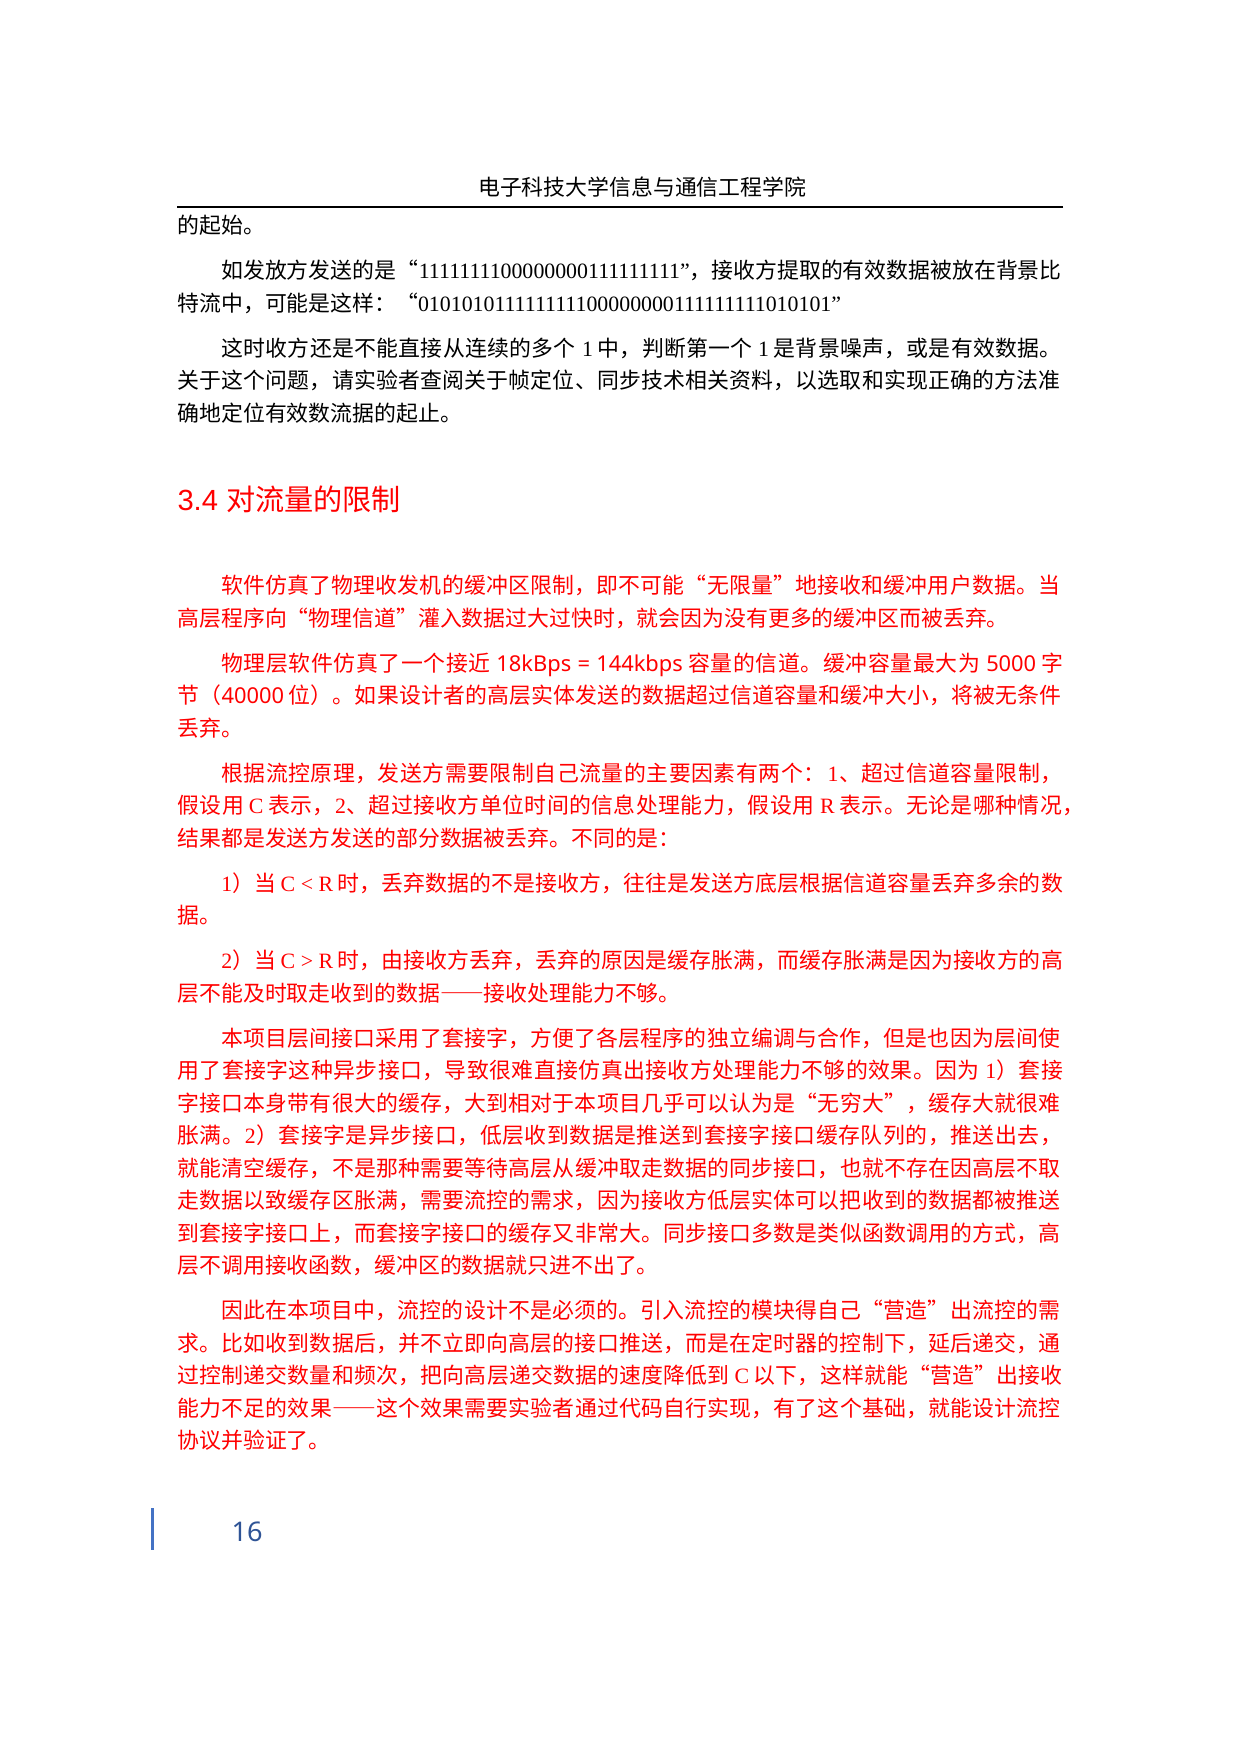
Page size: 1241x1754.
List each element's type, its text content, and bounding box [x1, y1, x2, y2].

text 因此在本项目中，流控的设计不是必须的。引入流控的模块得自己“营造”出流控的需求。比如收到数据后，并不立即向高层的接口推送，而是在定时器的控制下，延后递交，通过控制递交数量和频次，把向高层递交数据的速度降低到C以下，这样就能“营造”出接收能力不足的效果——这个效果需要实验者通过代码自行实现，有了这个基础，就能设计流控协议并验证了。 [177, 1293, 1063, 1455]
text 根据流控原理，发送方需要限制自己流量的主要因素有两个：1、超过信道容量限制，假设用C表示，2、超过接收方单位时间的信息处理能力，假设用R表示。无论是哪种情况，结果都是发送方发送的部分数据被丢弃。不同的是： [177, 755, 1063, 853]
text 软件仿真了物理收发机的缓冲区限制，即不可能“无限量”地接收和缓冲用户数据。当高层程序向“物理信道”灌入数据过大过快时，就会因为没有更多的缓冲区而被丢弃。 [177, 568, 1063, 633]
subtitle 对流量的限制 [177, 465, 1063, 530]
text 2）当C > R时，由接收方丢弃，丢弃的原因是缓存胀满，而缓存胀满是因为接收方的高层不能及时取走收到的数据——接收处理能力不够。 [177, 943, 1063, 1008]
text 本项目层间接口采用了套接字，方便了各层程序的独立编调与合作，但是也因为层间使用了套接字这种异步接口，导致很难直接仿真出接收方处理能力不够的效果。因为1）套接字接口本身带有很大的缓存，大到相对于本项目几乎可以认为是“无穷大”，缓存大就很难胀满。2）套接字是异步接口，低层收到数据是推送到套接字接口缓存队列的，推送出去，就能清空缓存，不是那种需要等待高层从缓冲取走数据的同步接口，也就不存在因高层不取走数据以致缓存区胀满，需要流控的需求，因为接收方低层实体可以把收到的数据都被推送到套接字接口上，而套接字接口的缓存又非常大。同步接口多数是类似函数调用的方式，高层不调用接收函数，缓冲区的数据就只进不出了。 [177, 1020, 1063, 1280]
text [177, 208, 1063, 240]
text 这时收方还是不能直接从连续的多个1中，判断第一个1是背景噪声，或是有效数据。关于这个问题，请实验者查阅关于帧定位、同步技术相关资料，以选取和实现正确的方法准确地定位有效数流据的起止。 [177, 330, 1063, 428]
text 如发放方发送的是“1111111100000000111111111”，接收方提取的有效数据被放在背景比特流中，可能是这样：“010101011111111100000000111111111010101” [177, 253, 1063, 318]
text 物理层软件仿真了一个接近18kBps = 144kbps容量的信道。缓冲容量最大为5000字节（40000位）。如果设计者的高层实体发送的数据超过信道容量和缓冲大小，将被无条件丢弃。 [177, 645, 1063, 743]
text 1）当C < R时，丢弃数据的不是接收方，往往是发送方底层根据信道容量丢弃多余的数据。 [177, 865, 1063, 930]
